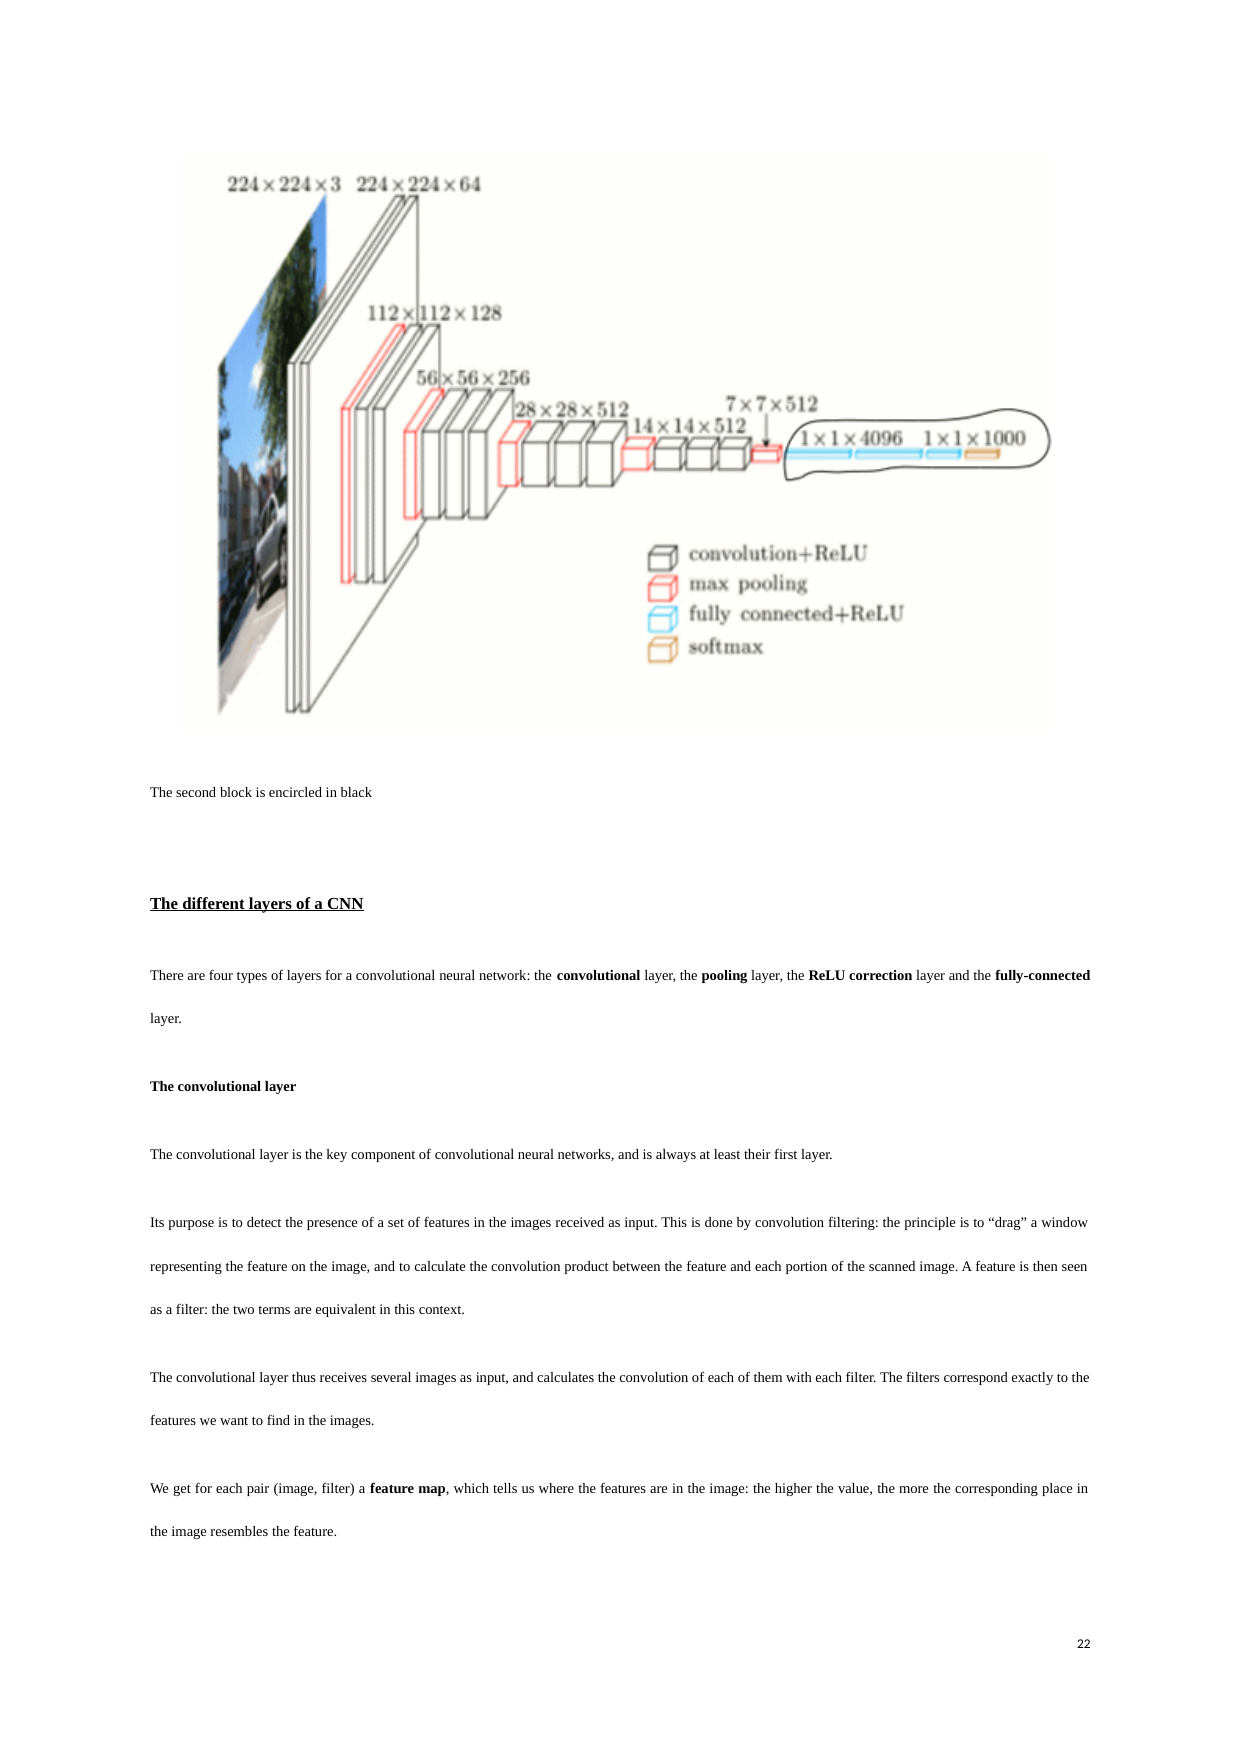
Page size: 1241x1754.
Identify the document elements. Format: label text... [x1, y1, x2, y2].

picture [149, 150, 1091, 734]
text The convolutional layer thus receives several images as input, and calculates the convolution of each of them with each filter. The filters correspond exactly to the features we want to find in the images. [150, 1357, 1090, 1428]
text Its purpose is to detect the presence of a set of features in the images received as input. This is done by convolution filtering: the principle is to “drag” a window representing the feature on the image, and to calculate the convolution product between the feature and each portion of the scanned image. A feature is then seen as a filter: the two terms are equivalent in this context. [150, 1202, 1090, 1317]
text The different layers of a CNN [150, 879, 1090, 913]
text There are four types of layers for a convolutional neural network: the convolutional layer, the pooling layer, the ReLU correction layer and the fully-connected layer. [150, 955, 1090, 1027]
text The convolutional layer is the key component of convolutional neural networks, and is always at least their first layer. [150, 1134, 1090, 1163]
text The convolutional layer [150, 1066, 1090, 1095]
text The second block is encircled in black [150, 772, 1090, 801]
text We get for each pair (image, filter) a feature map, which tells us where the features are in the image: the higher the value, the more the corresponding place in the image resembles the feature. [150, 1468, 1090, 1540]
